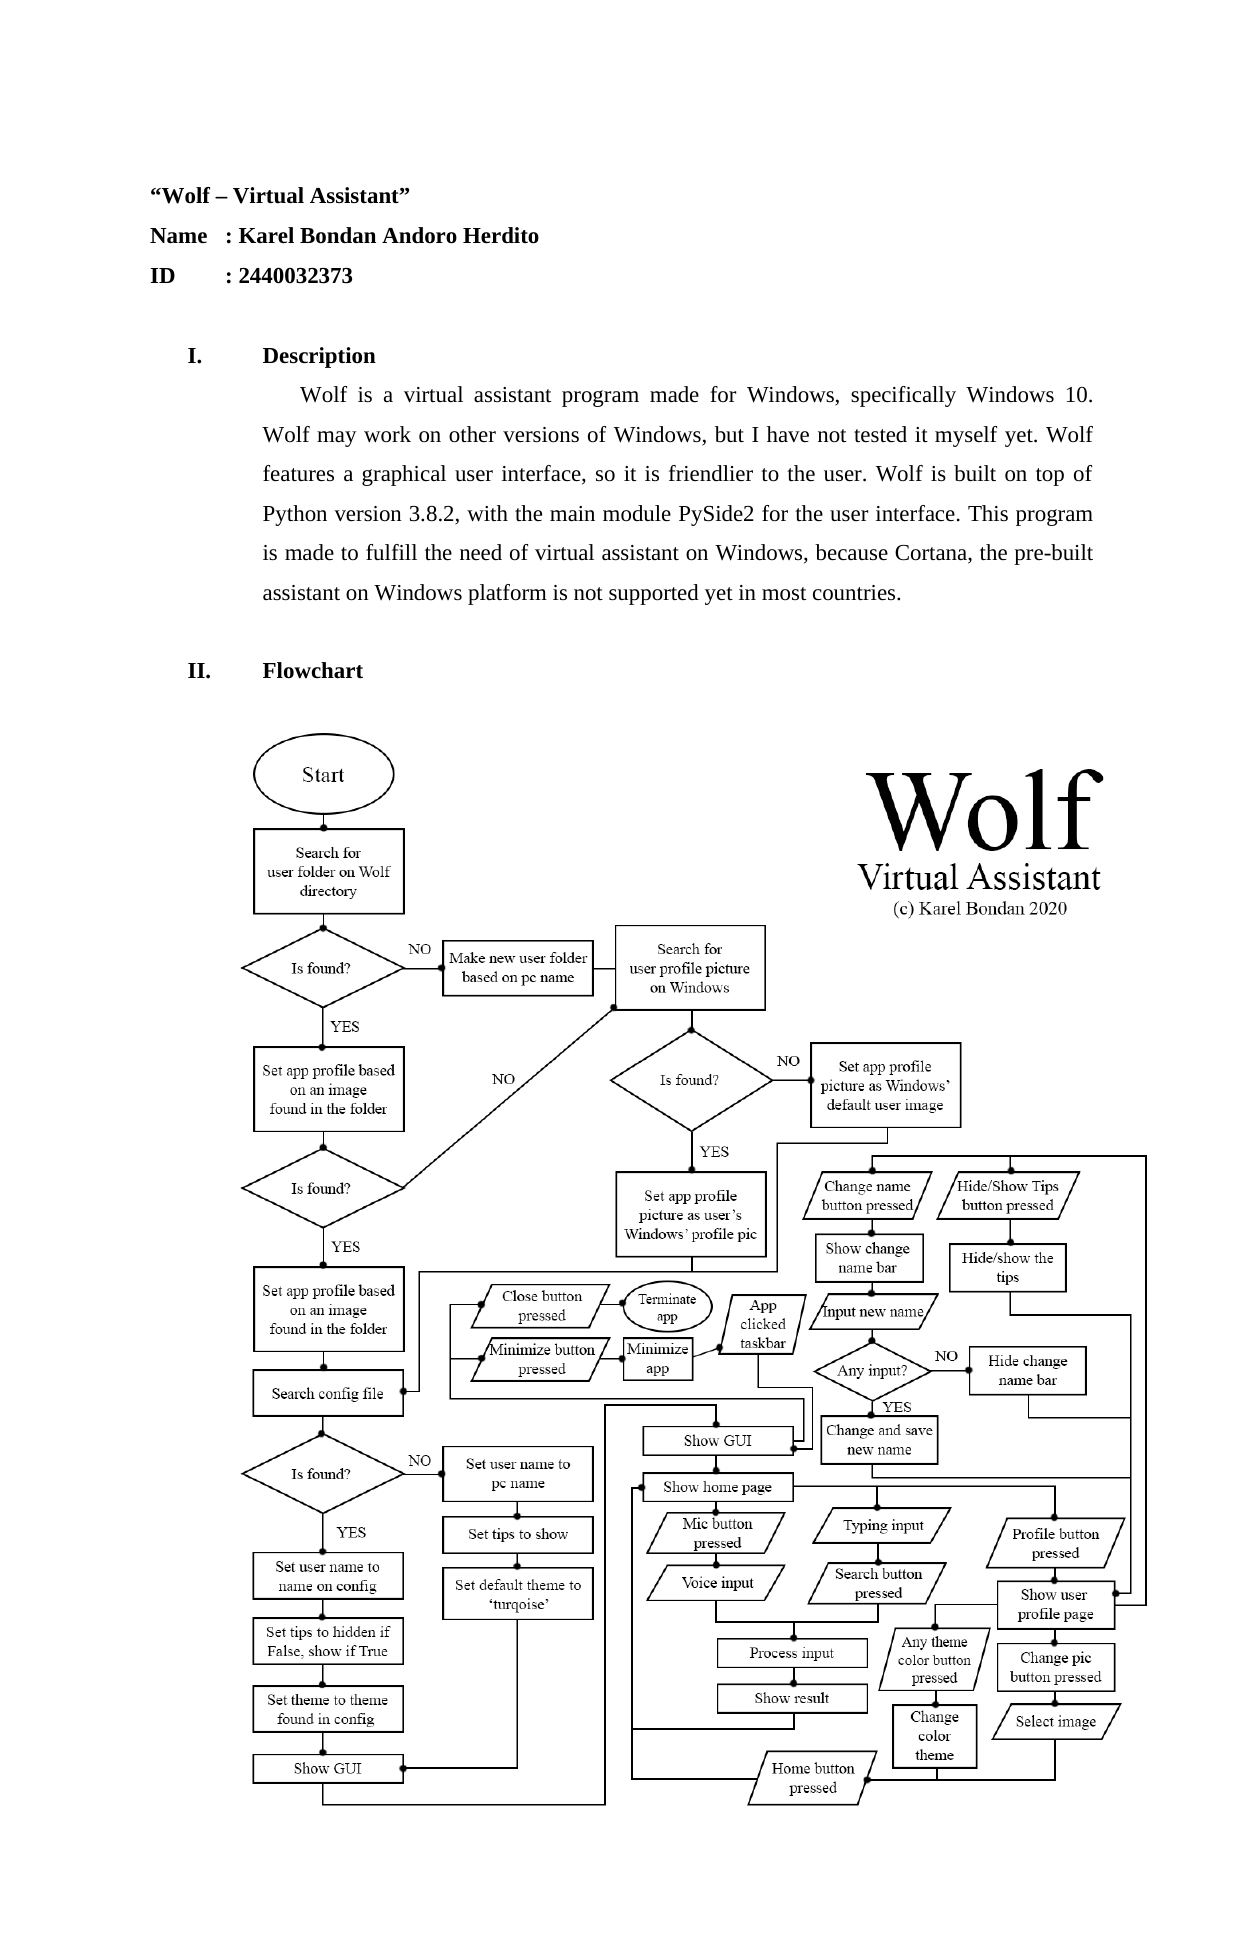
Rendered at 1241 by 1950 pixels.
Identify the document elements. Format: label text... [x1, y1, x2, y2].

list Description [187, 342, 1095, 368]
list Flowchart [187, 657, 1095, 684]
picture [225, 713, 1163, 1829]
list Wolf is a virtual assistant program made for Windows, specifically Windows 10. Wolf may work on other versions of Windows, but I have not tested it myself yet. Wolf features a graphical user interface, so it is friendlier to the user. Wolf is built on top of Python version 3.8.2, with the main module PySide2 for the user interface. This program is made to fulfill the need of virtual assistant on Windows, because Cortana, the pre-built assistant on Windows platform is not supported yet in most countries. [262, 381, 1095, 605]
text Name : Karel Bondan Andoro Herdito [150, 222, 1095, 249]
text “Wolf – Virtual Assistant” [150, 182, 1095, 209]
text ID : 2440032373 [150, 262, 1095, 288]
